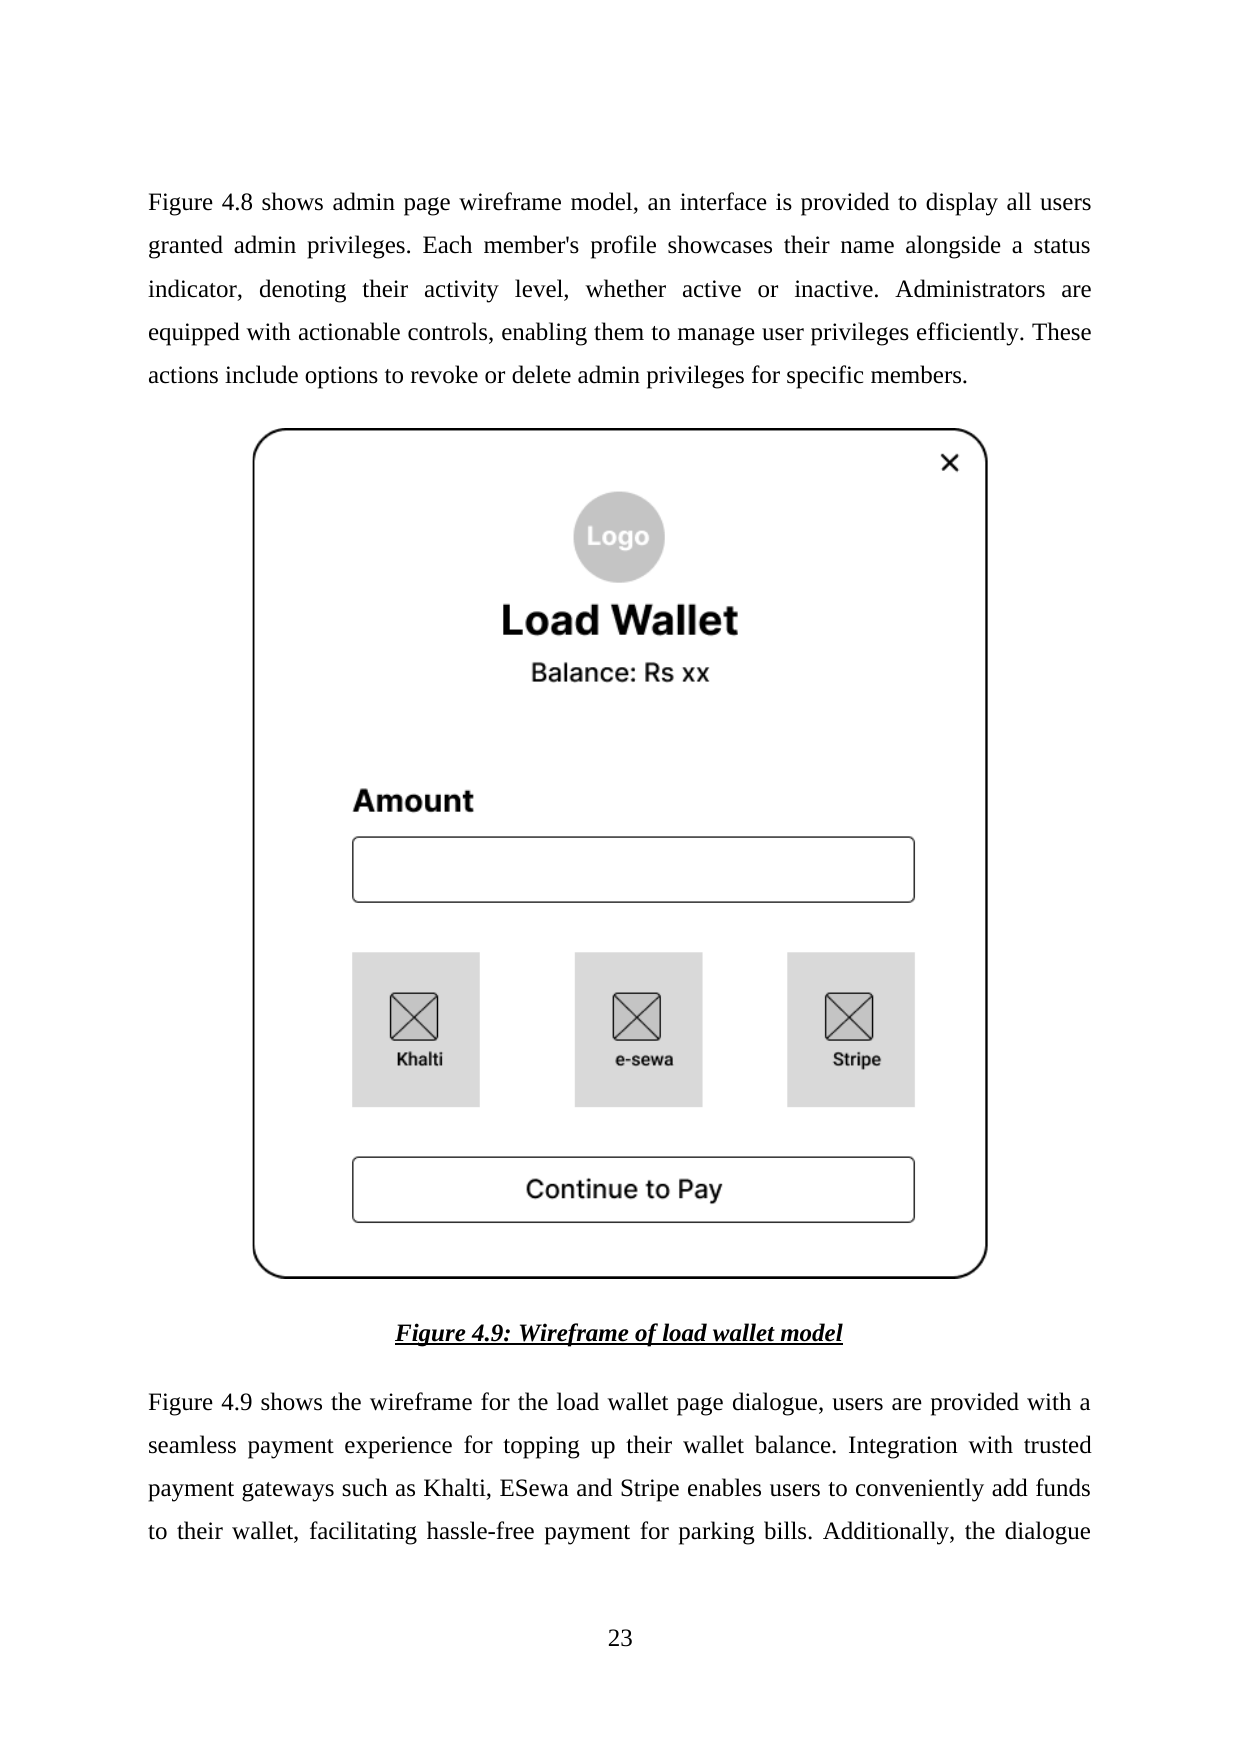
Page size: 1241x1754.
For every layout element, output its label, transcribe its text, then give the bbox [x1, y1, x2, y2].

text Figure 4.9: Wireframe of load wallet model [150, 1318, 1090, 1347]
text Figure 4.8 shows admin page wireframe model, an interface is provided to display all users granted admin privileges. Each member's profile showcases their name alongside a status indicator, denoting their activity level, whether active or inactive. Administrators are equipped with actionable controls, enabling them to manage user privileges efficiently. These actions include options to revoke or delete admin privileges for specific members. [148, 187, 1092, 389]
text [148, 1387, 1092, 1545]
picture [252, 428, 988, 1279]
